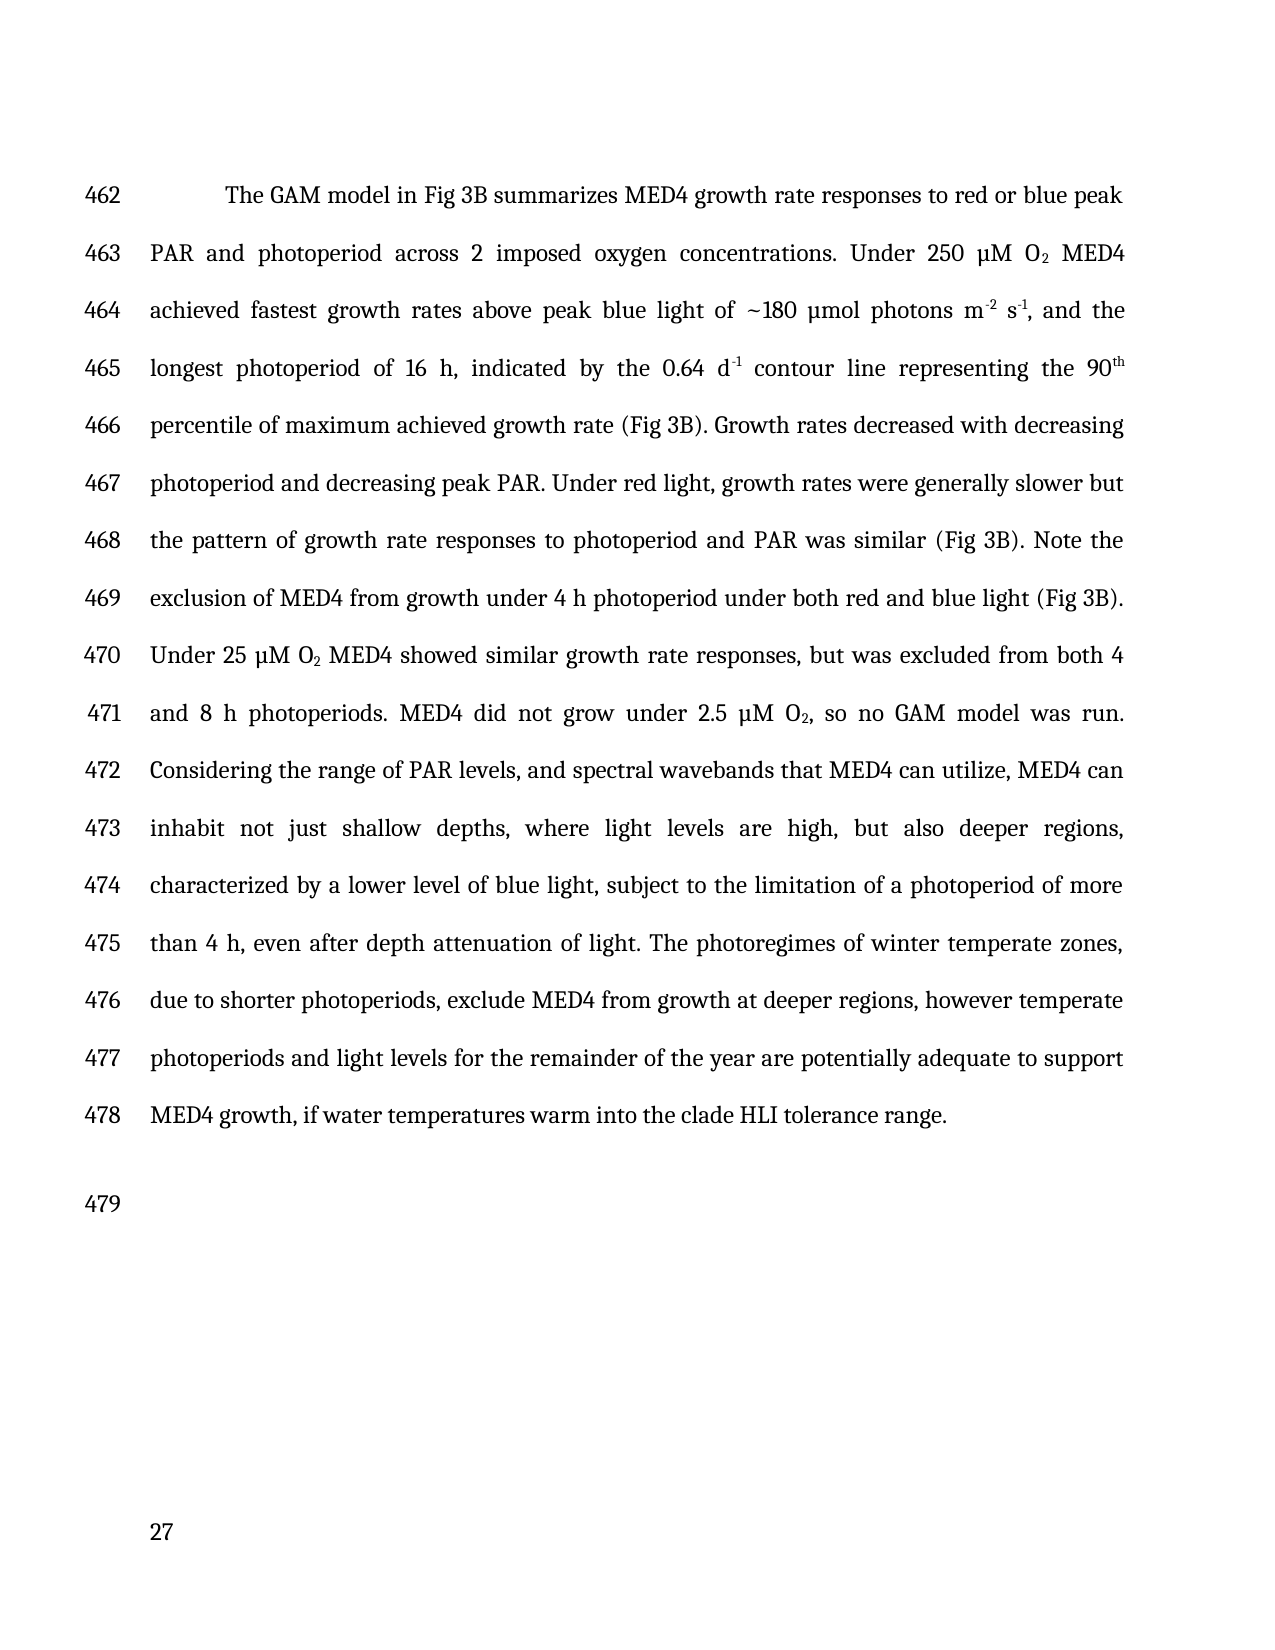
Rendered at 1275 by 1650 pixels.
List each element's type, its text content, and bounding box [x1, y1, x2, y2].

text The GAM model in Fig 3B summarizes MED4 growth rate responses to red or blue peak PAR and photoperiod across 2 imposed oxygen concentrations. Under 250 µM O2 MED4 achieved fastest growth rates above peak blue light of ~180 µmol photons m-2 s-1, and the longest photoperiod of 16 h, indicated by the 0.64 d-1 contour line representing the 90th percentile of maximum achieved growth rate (Fig 3B). Growth rates decreased with decreasing photoperiod and decreasing peak PAR. Under red light, growth rates were generally slower but the pattern of growth rate responses to photoperiod and PAR was similar (Fig 3B). Note the exclusion of MED4 from growth under 4 h photoperiod under both red and blue light (Fig 3B). Under 25 µM O2 MED4 showed similar growth rate responses, but was excluded from both 4 and 8 h photoperiods. MED4 did not grow under 2.5 µM O2, so no GAM model was run. Considering the range of PAR levels, and spectral wavebands that MED4 can utilize, MED4 can inhabit not just shallow depths, where light levels are high, but also deeper regions, characterized by a lower level of blue light, subject to the limitation of a photoperiod of more than 4 h, even after depth attenuation of light. The photoregimes of winter temperate zones, due to shorter photoperiods, exclude MED4 from growth at deeper regions, however temperate photoperiods and light levels for the remainder of the year are potentially adequate to support MED4 growth, if water temperatures warm into the clade HLI tolerance range. [150, 181, 1125, 1130]
